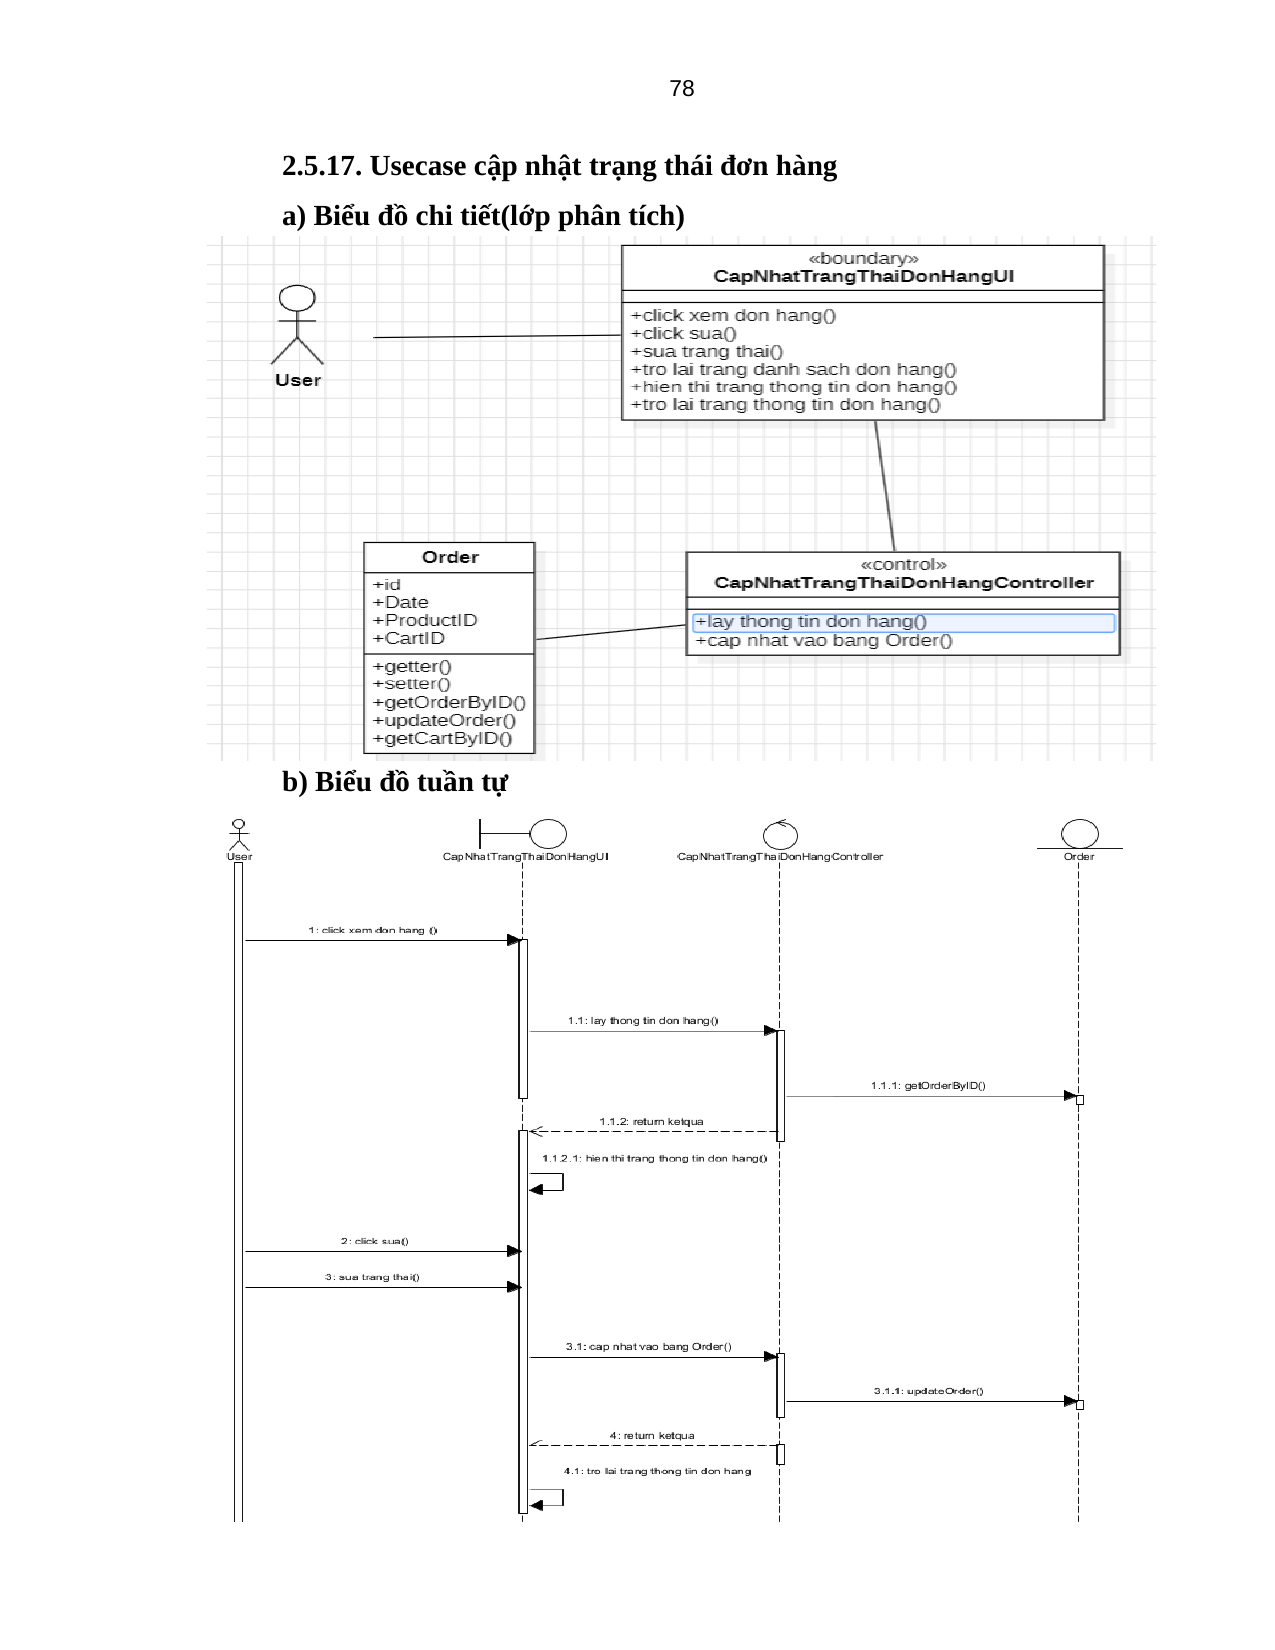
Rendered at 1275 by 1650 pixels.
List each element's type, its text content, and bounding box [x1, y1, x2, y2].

picture [206, 802, 1157, 1522]
text b) Biểu đồ tuần tự [282, 764, 1157, 797]
subtitle 2.5.17. Usecase cập nhật trạng thái đơn hàng [207, 148, 1157, 181]
text a) Biểu đồ chi tiết(lớp phân tích) [282, 198, 1157, 232]
picture [206, 236, 1157, 761]
